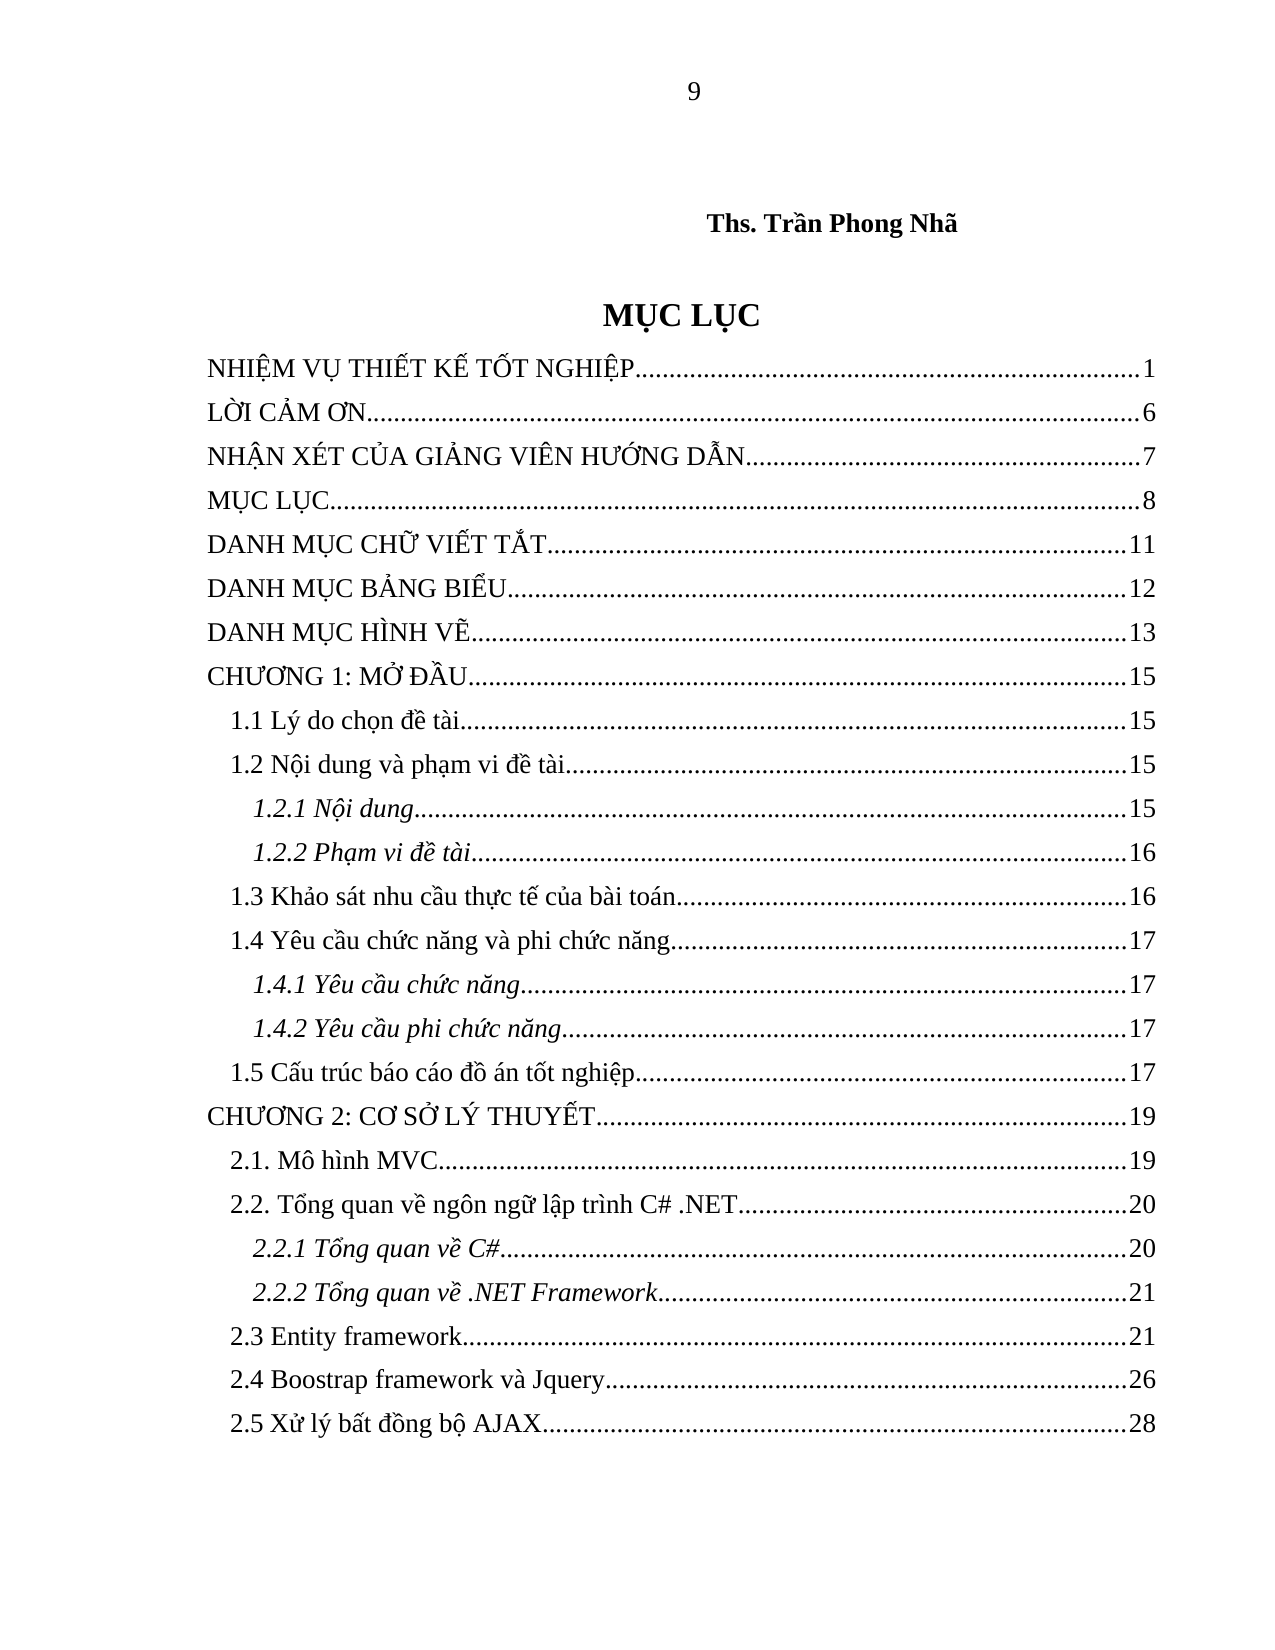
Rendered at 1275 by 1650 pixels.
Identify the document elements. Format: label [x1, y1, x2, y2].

table_header [490, 207, 1174, 270]
